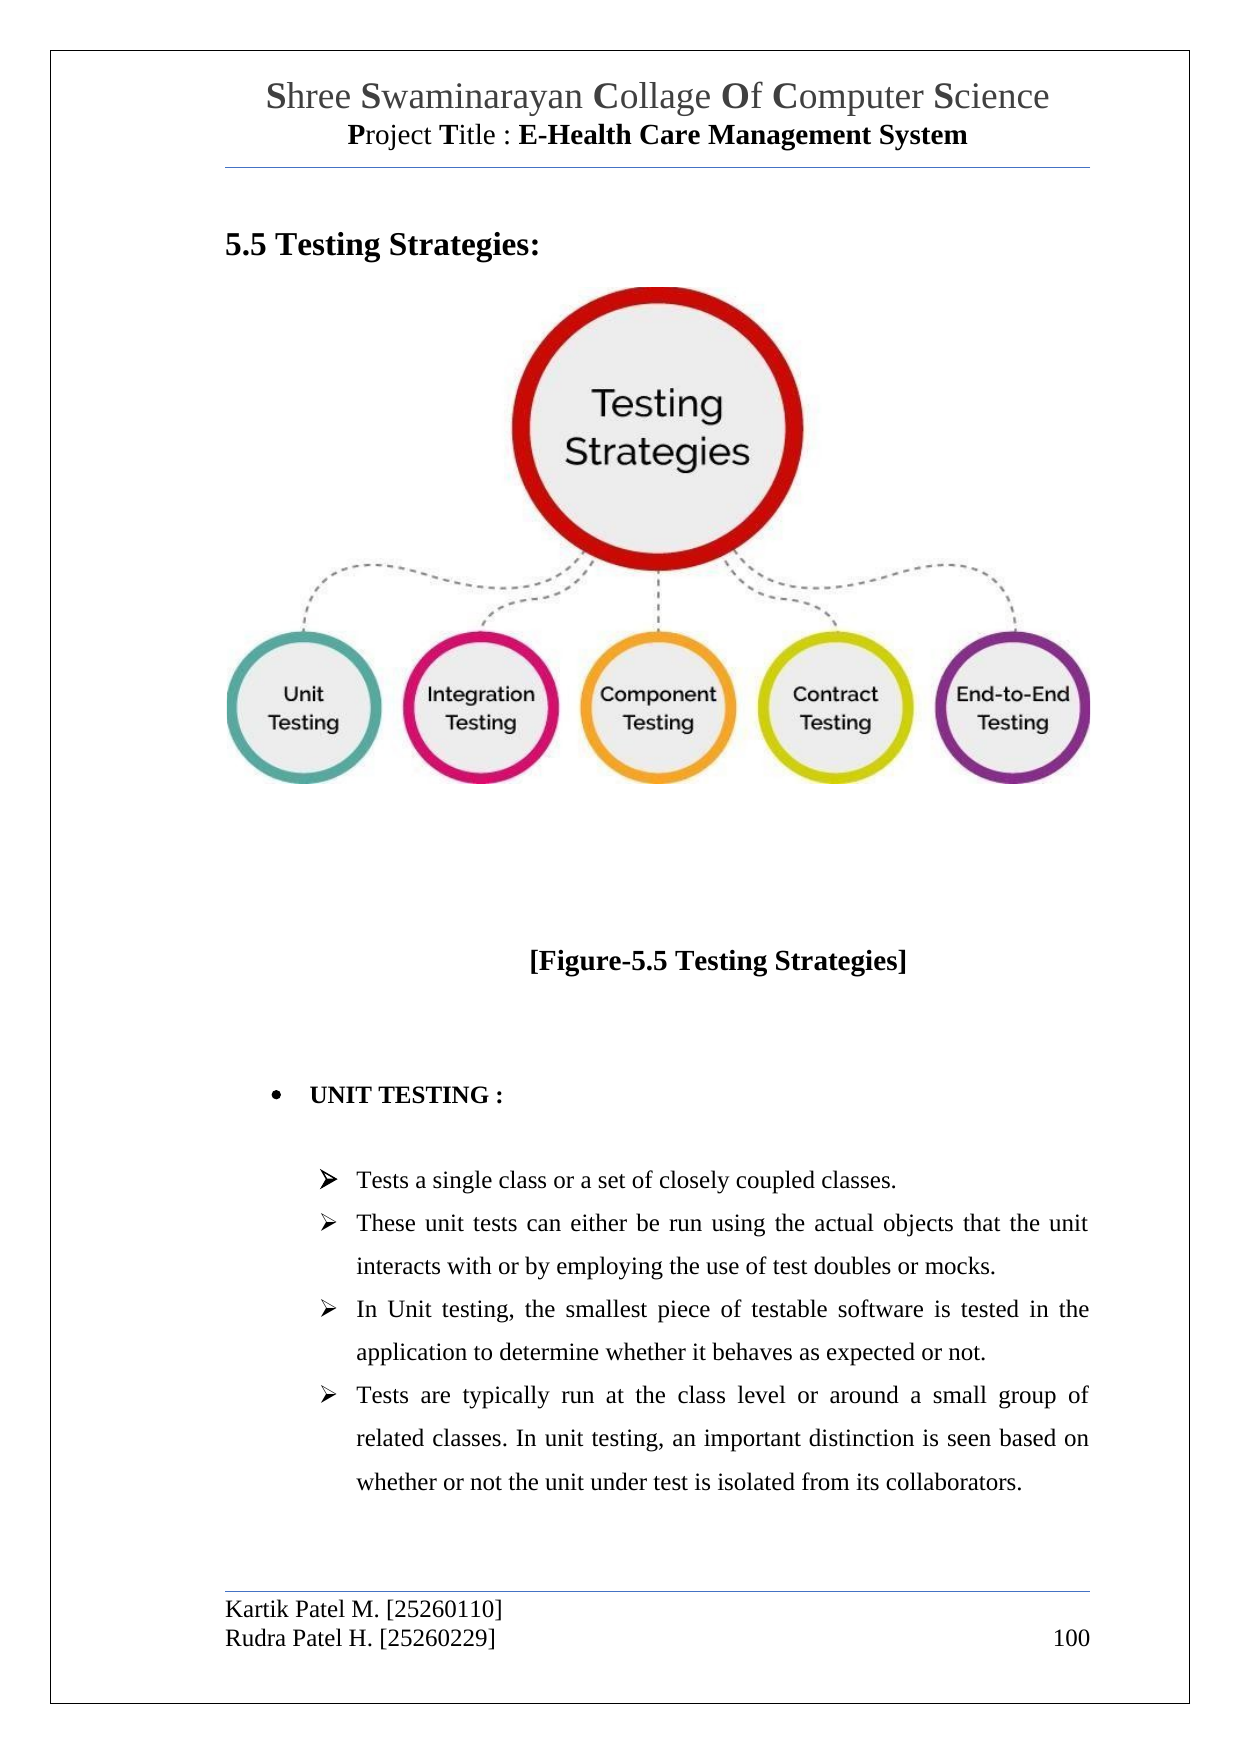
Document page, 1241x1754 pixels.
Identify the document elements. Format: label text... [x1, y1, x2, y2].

list Tests a single class or a set of closely coupled classes. [319, 1165, 1090, 1193]
list In Unit testing, the smallest piece of testable software is tested in the application to determine whether it behaves as expected or not. [319, 1294, 1090, 1366]
text 5.5 Testing Strategies: [225, 224, 1090, 263]
list Tests are typically run at the class level or around a small group of related classes. In unit testing, an important distinction is seen based on whether or not the unit under test is isolated from its collaborators. [319, 1380, 1090, 1495]
text [Figure-5.5 Testing Strategies] [454, 943, 1090, 977]
list UNIT TESTING : [272, 1080, 1090, 1151]
list These unit tests can either be run using the actual objects that the unit interacts with or by employing the use of test doubles or mocks. [319, 1208, 1090, 1280]
picture [226, 287, 1091, 784]
